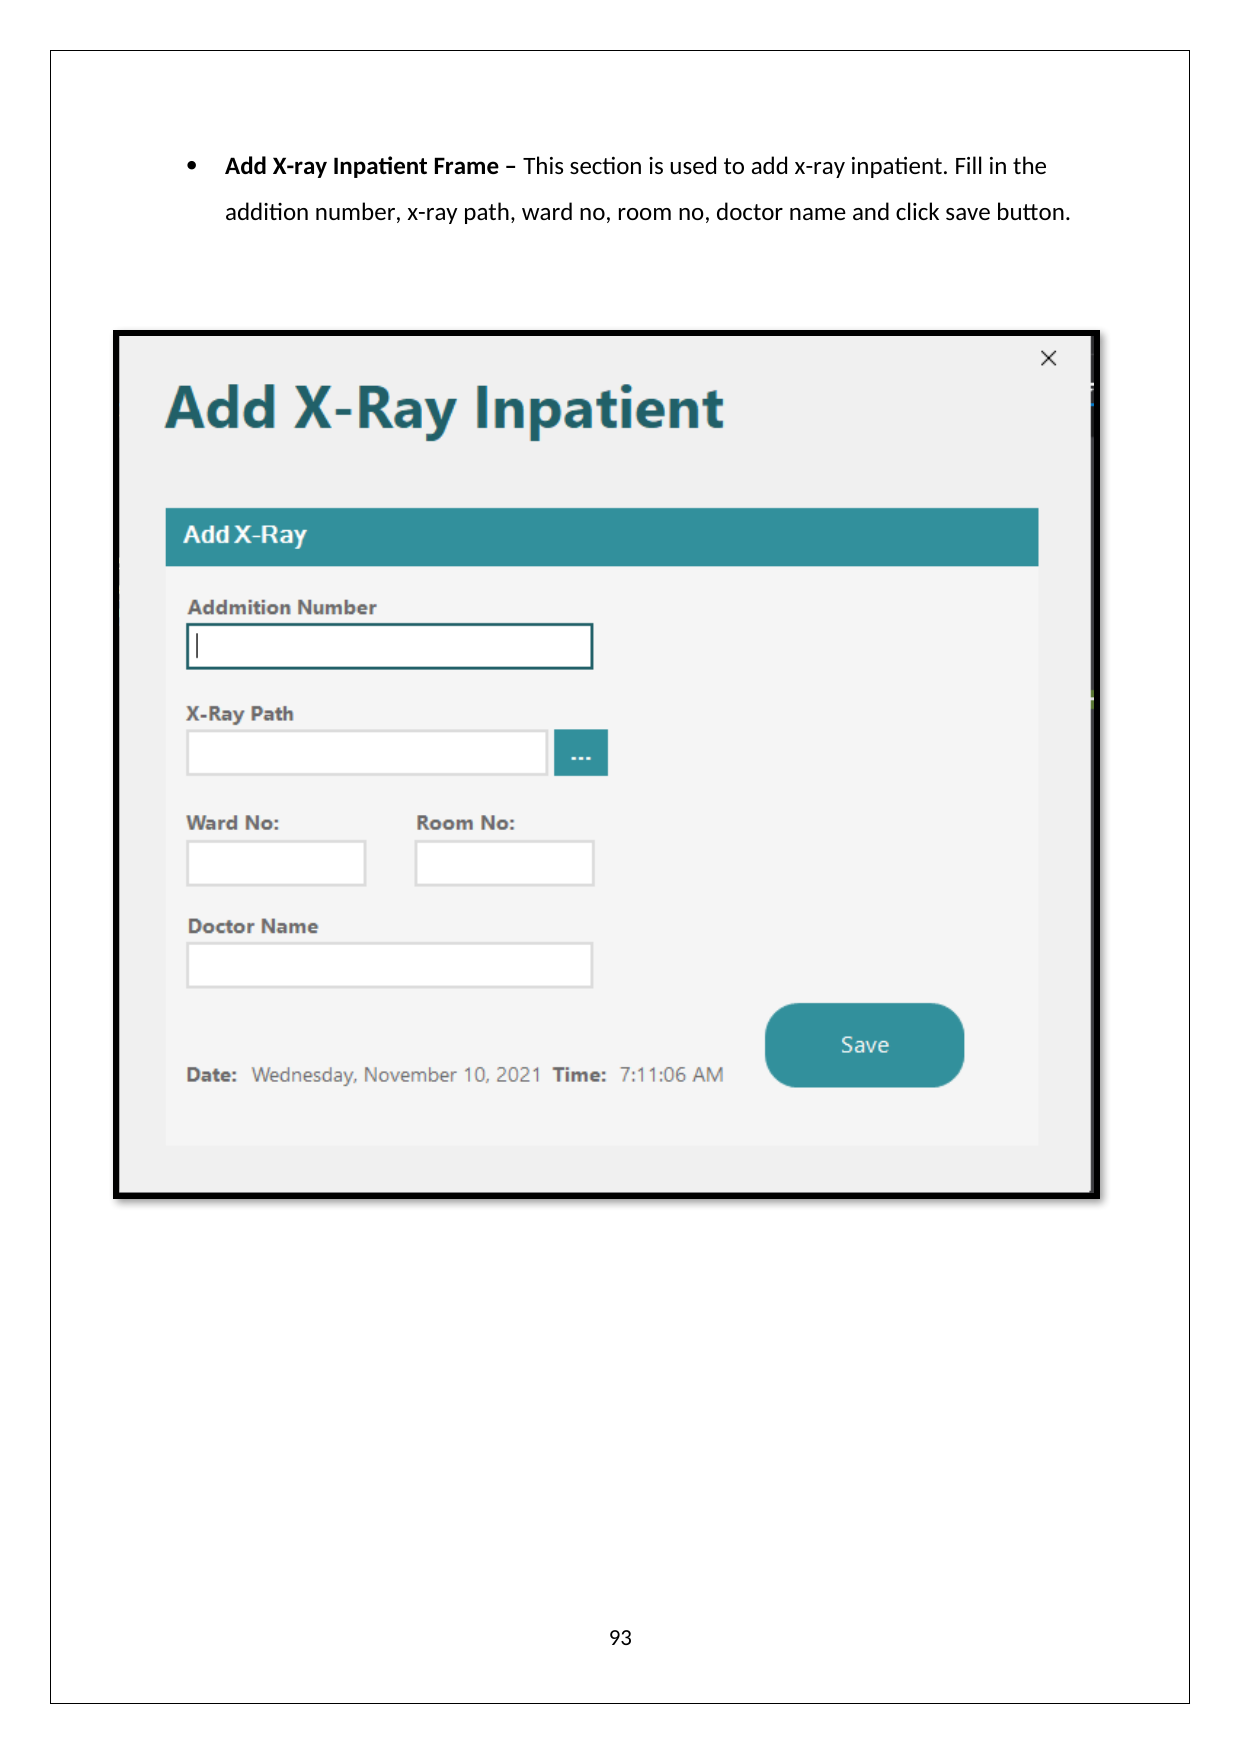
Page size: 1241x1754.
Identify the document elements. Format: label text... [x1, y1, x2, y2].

picture [119, 336, 1094, 1193]
list Add X-ray Inpatient Frame – This section is used to add x-ray inpatient. Fill in the addition number, x-ray path, ward no, room no, doctor name and click save button. [187, 150, 1090, 226]
